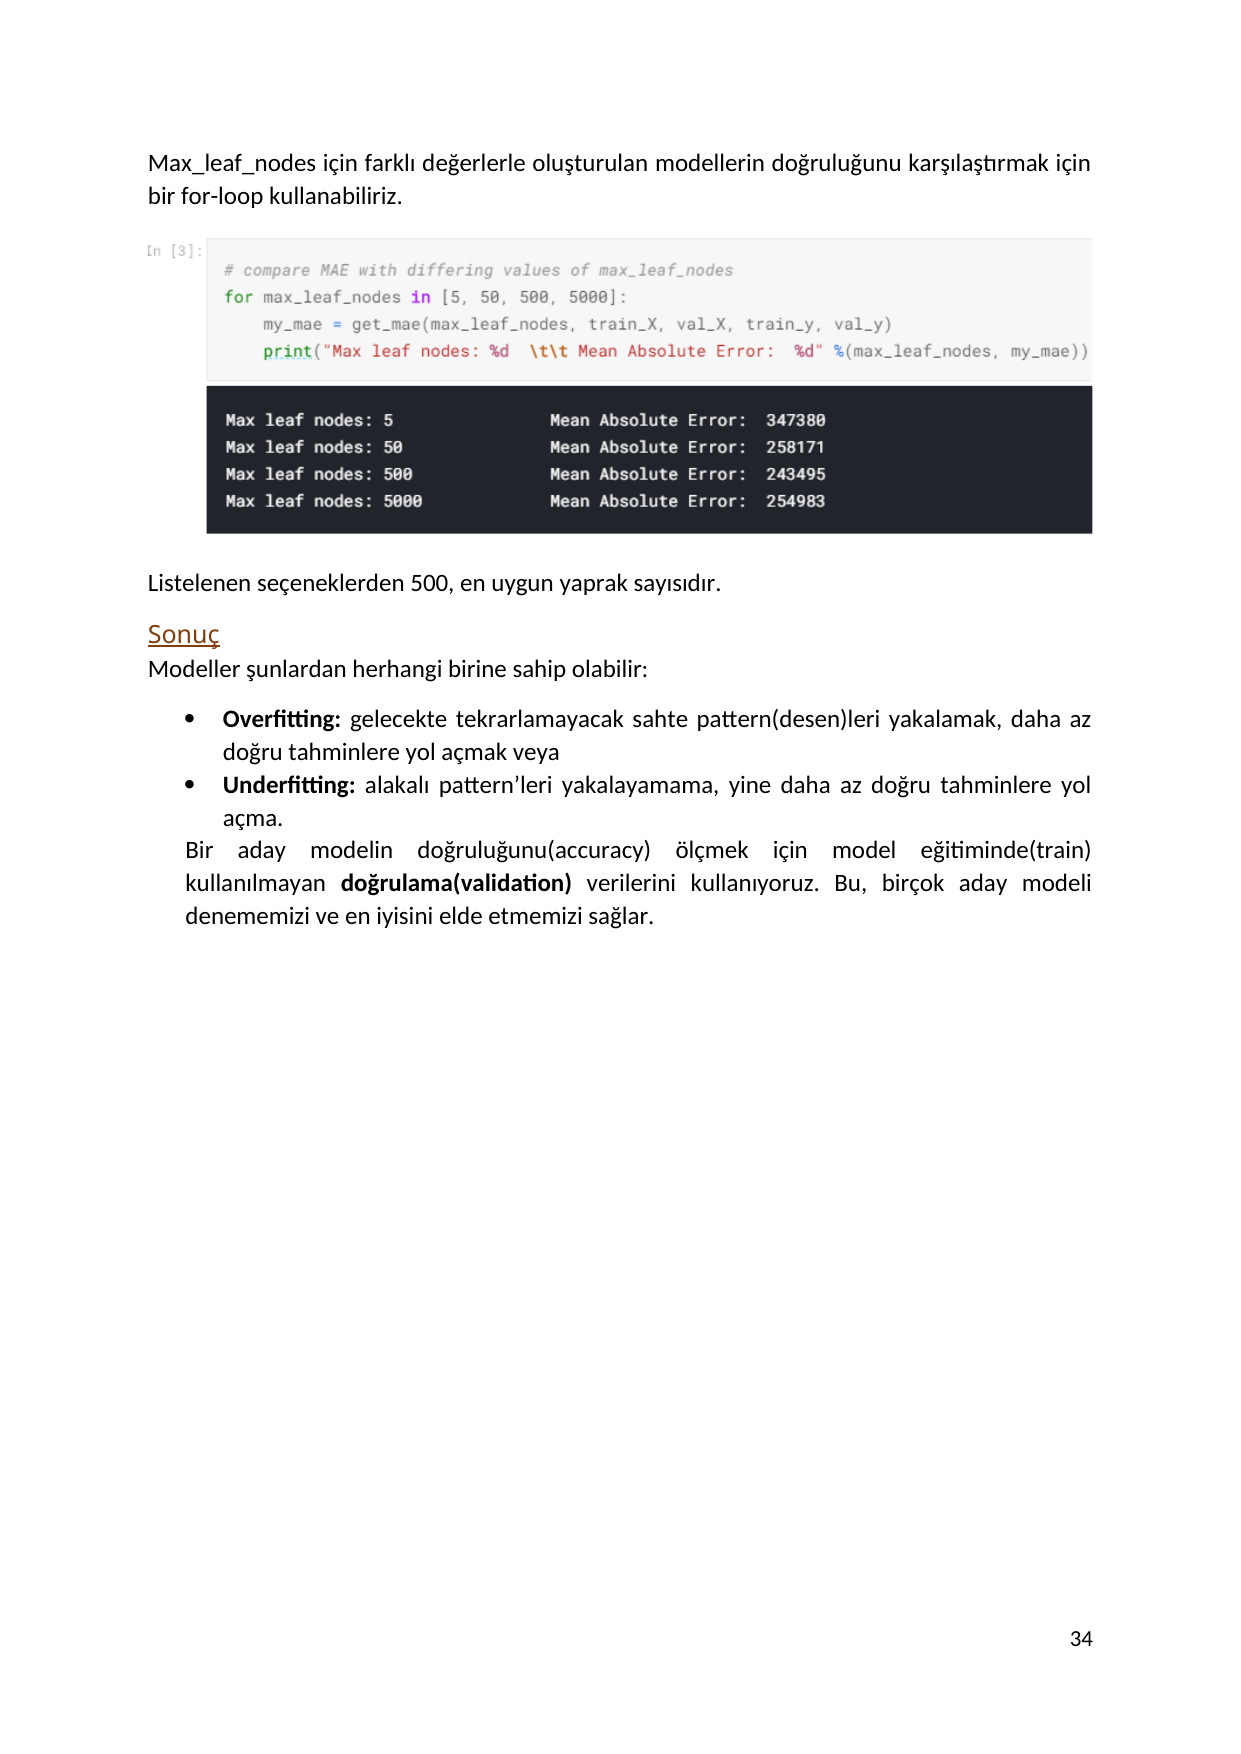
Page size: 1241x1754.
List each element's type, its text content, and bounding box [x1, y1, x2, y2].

text Sonuç [148, 617, 1093, 651]
text Bir aday modelin doğruluğunu(accuracy) ölçmek için model eğitiminde(train) kullanılmayan doğrulama(validation) verilerini kullanıyoruz. Bu, birçok aday modeli denememizi ve en iyisini elde etmemizi sağlar. [185, 834, 1093, 931]
text Max_leaf_nodes için farklı değerlerle oluşturulan modellerin doğruluğunu karşılaştırmak için bir for-loop kullanabiliriz. [148, 148, 1093, 211]
picture [147, 230, 1093, 549]
list Underfitting: alakalı pattern’leri yakalayamama, yine daha az doğru tahminlere yol açma. [185, 769, 1093, 832]
text Listelenen seçeneklerden 500, en uygun yaprak sayısıdır. [148, 567, 1093, 597]
text Modeller şunlardan herhangi birine sahip olabilir: [148, 653, 1093, 684]
list Overfitting: gelecekte tekrarlamayacak sahte pattern(desen)leri yakalamak, daha az doğru tahminlere yol açmak veya [185, 703, 1093, 766]
